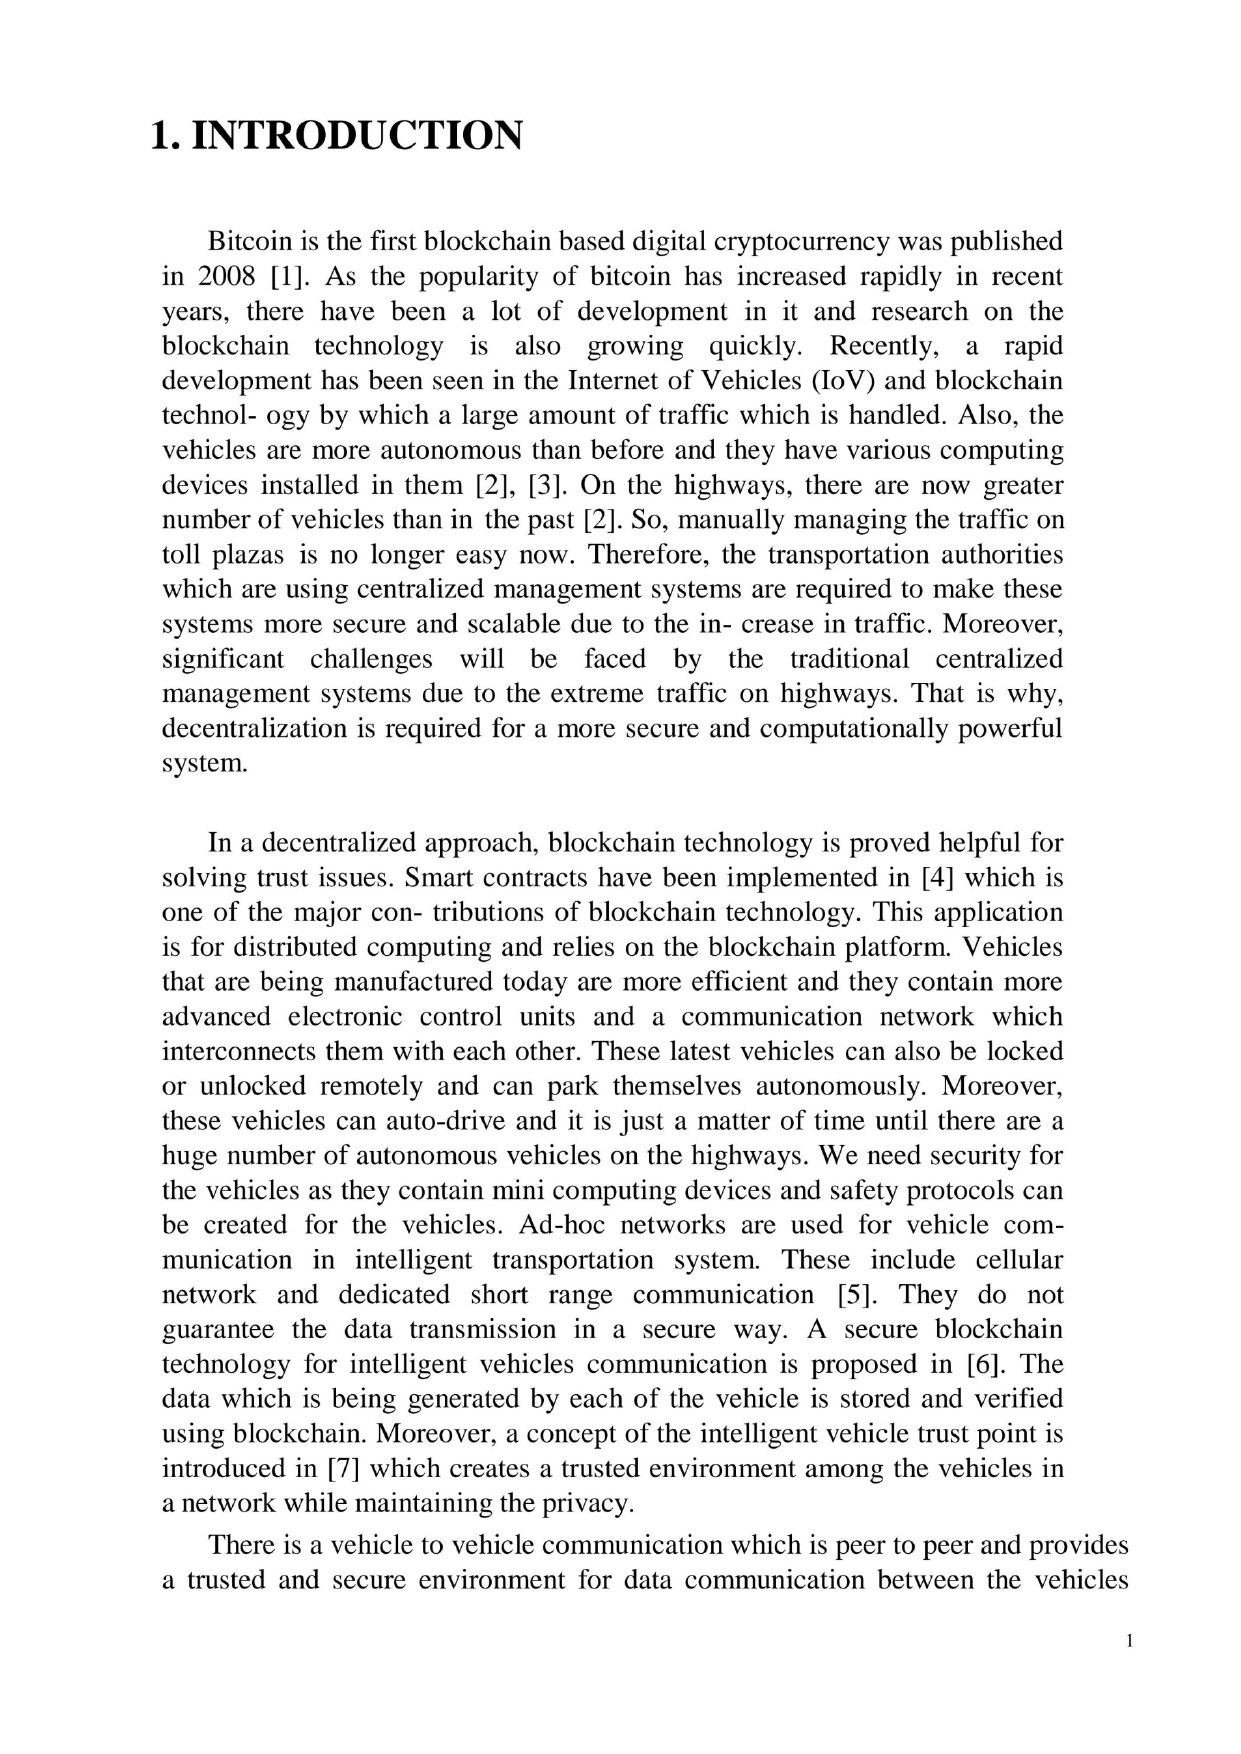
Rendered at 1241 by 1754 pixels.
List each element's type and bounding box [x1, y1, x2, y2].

picture [150, 118, 1135, 1649]
